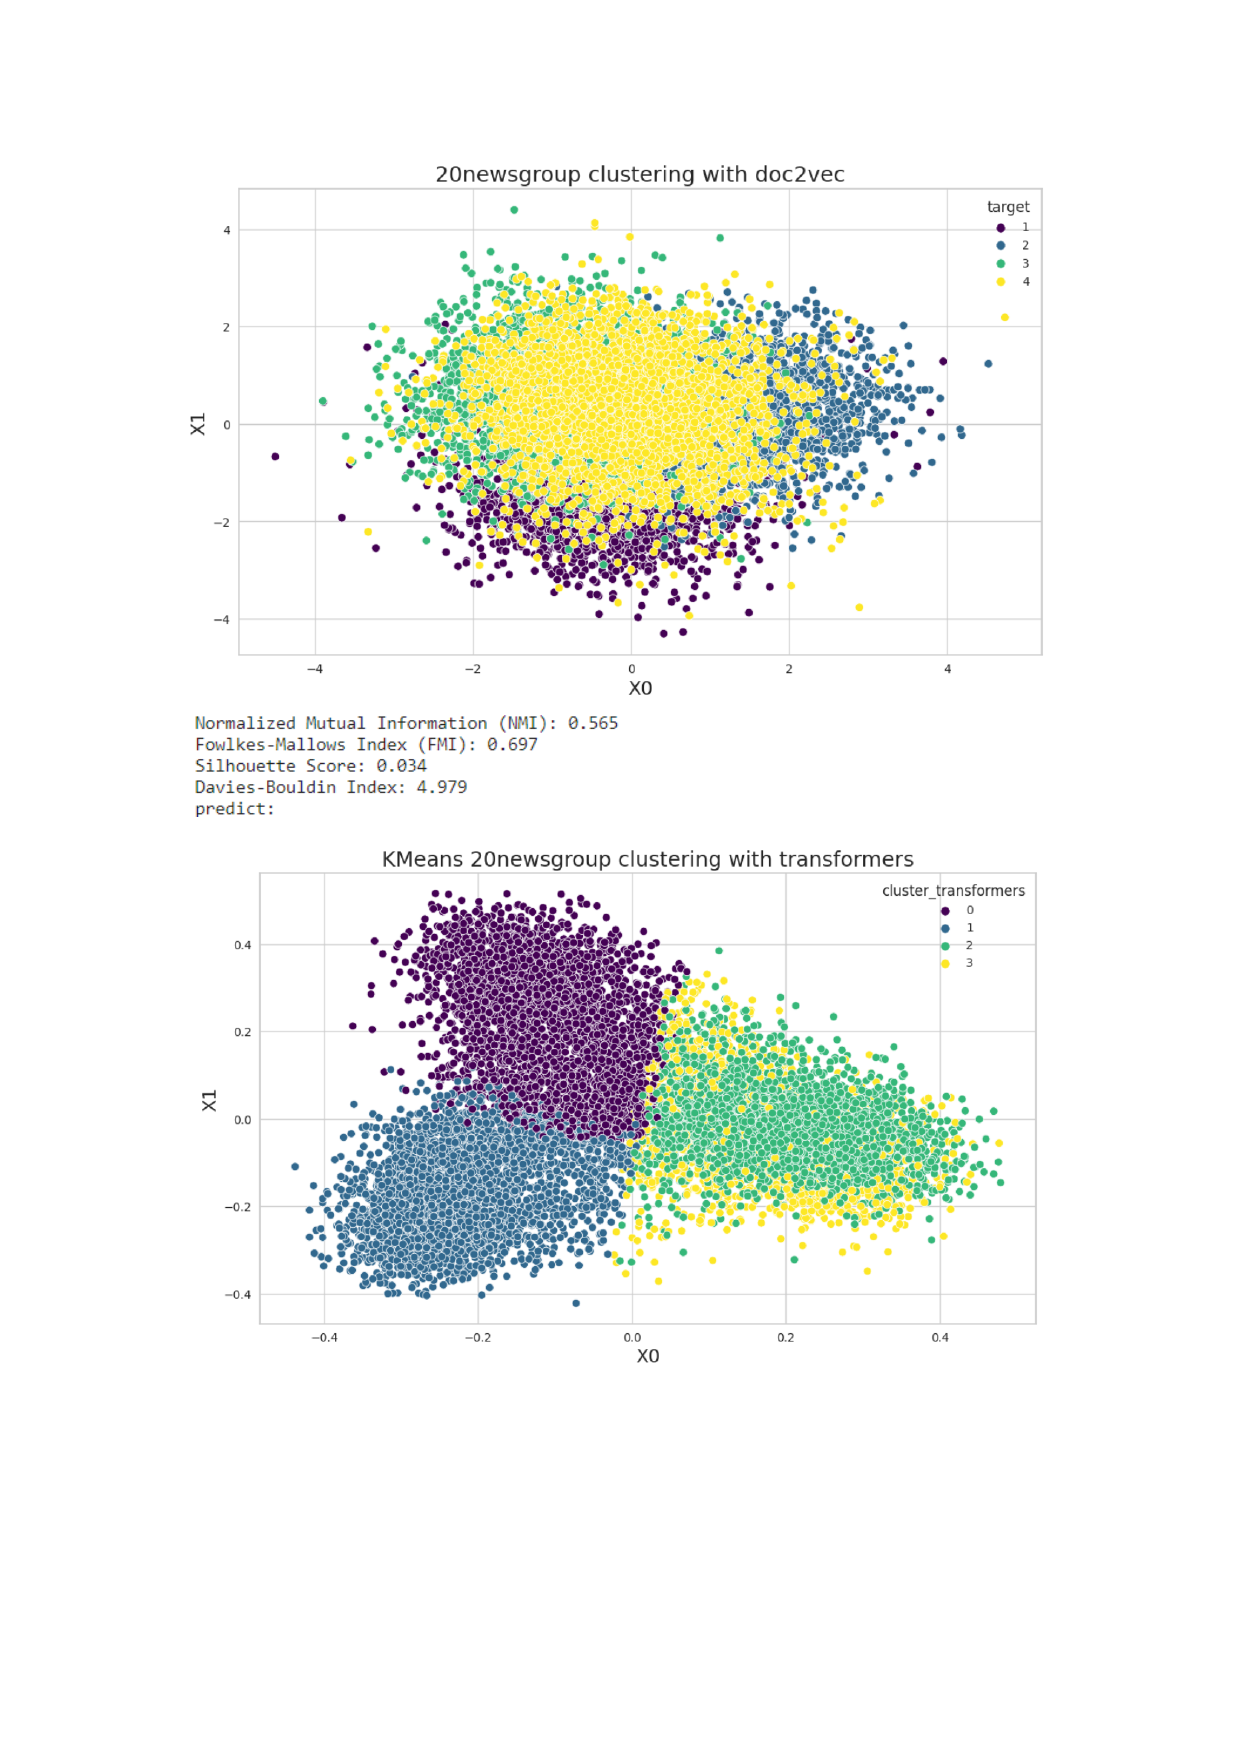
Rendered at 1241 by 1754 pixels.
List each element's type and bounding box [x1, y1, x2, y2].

picture [187, 714, 625, 817]
picture [187, 844, 1052, 1370]
picture [187, 162, 1053, 698]
